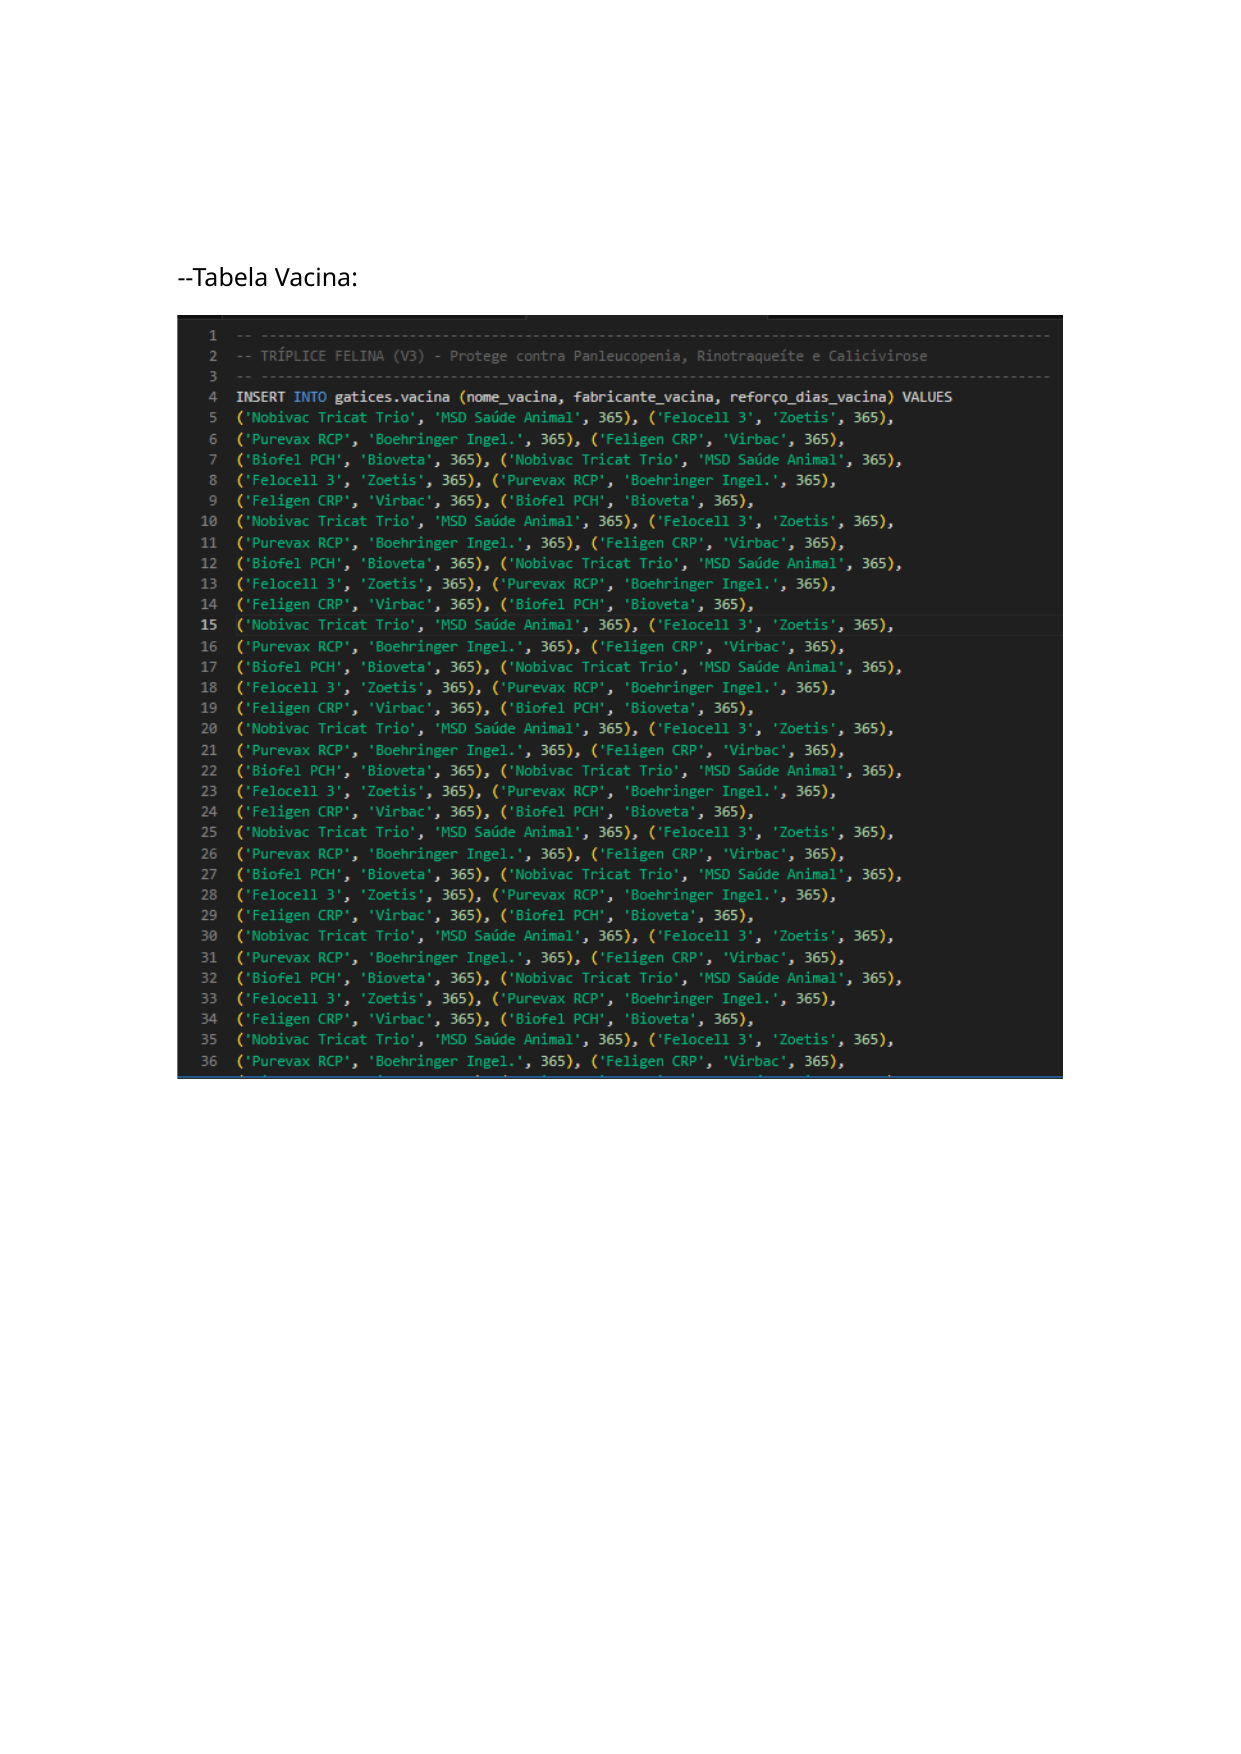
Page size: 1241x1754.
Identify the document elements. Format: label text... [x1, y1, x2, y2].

text --Tabela Vacina: [177, 259, 1063, 293]
picture [177, 315, 1063, 1079]
